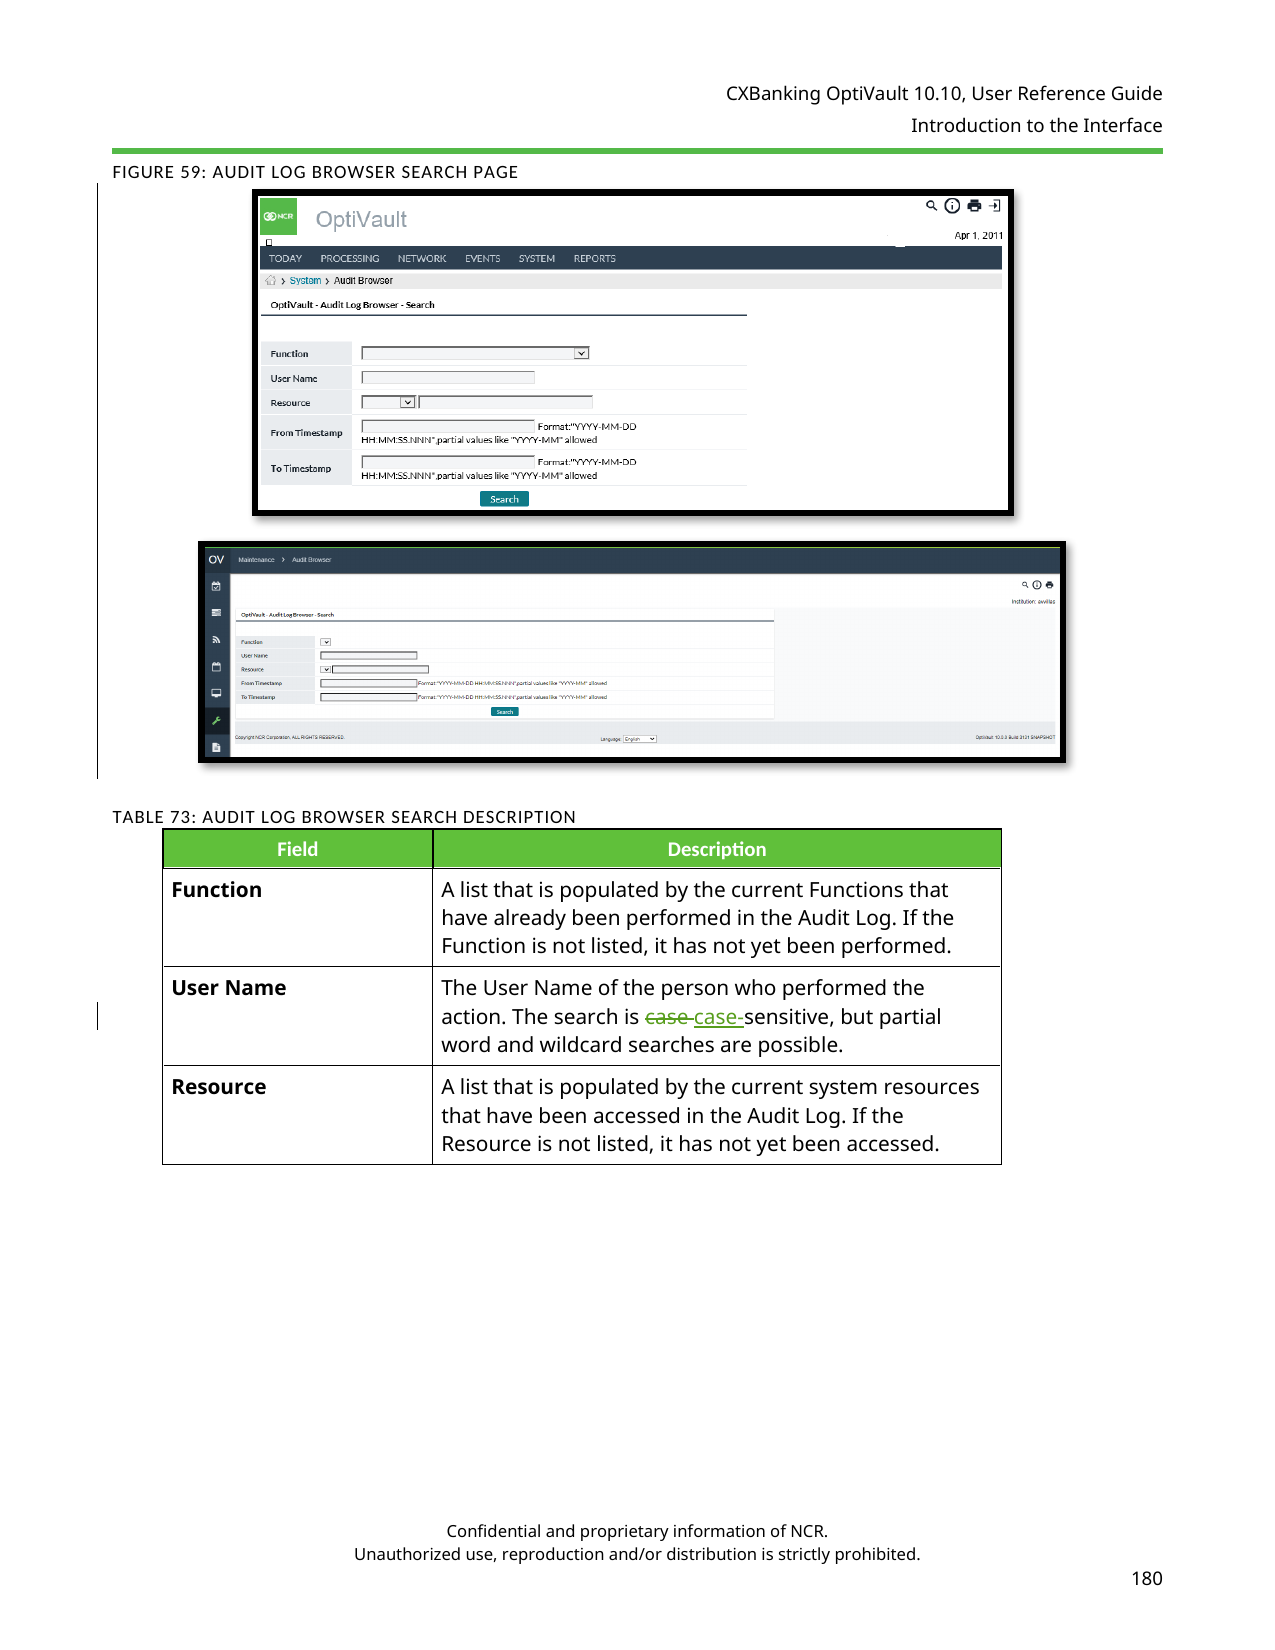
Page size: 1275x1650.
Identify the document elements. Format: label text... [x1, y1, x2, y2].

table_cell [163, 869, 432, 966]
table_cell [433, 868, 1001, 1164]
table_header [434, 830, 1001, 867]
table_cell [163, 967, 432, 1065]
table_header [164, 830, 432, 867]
picture [258, 196, 1008, 510]
picture [205, 547, 1060, 757]
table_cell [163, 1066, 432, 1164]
